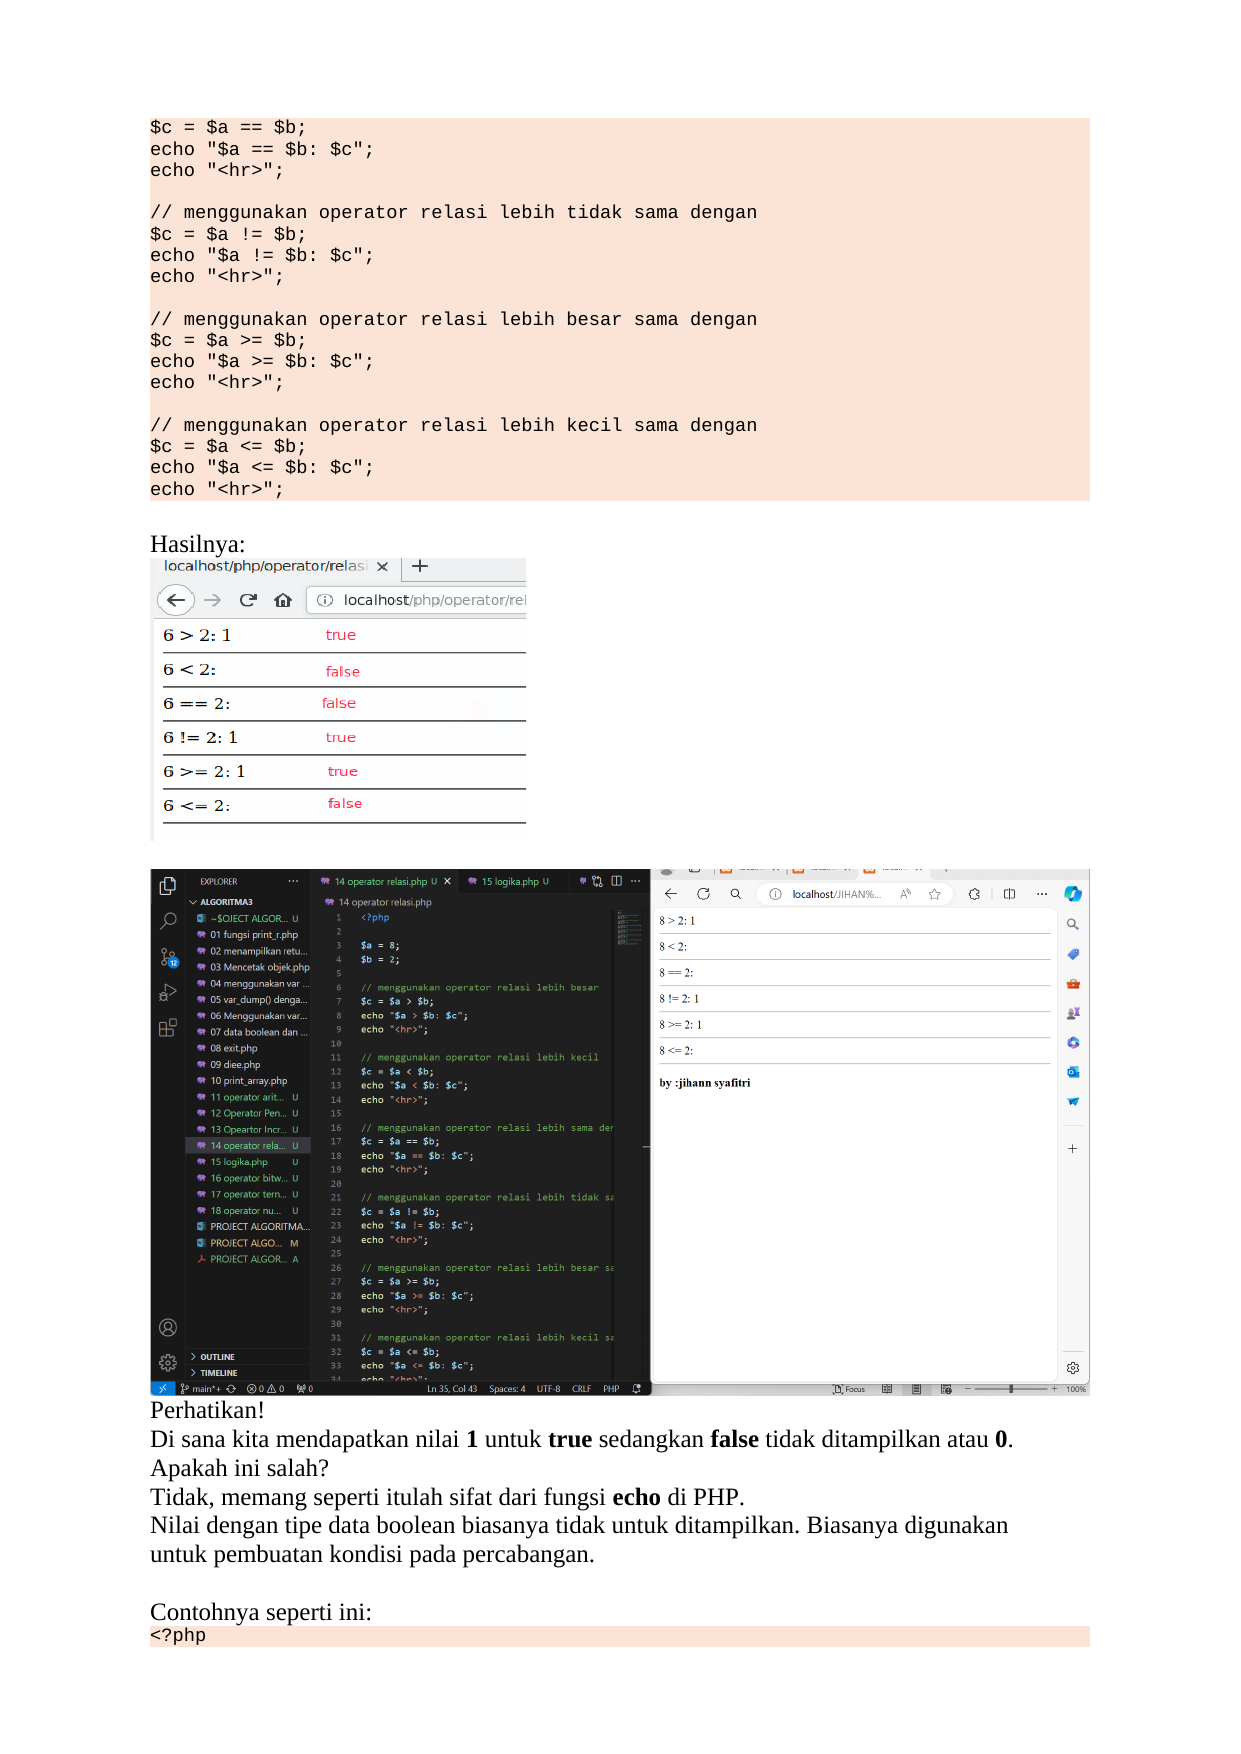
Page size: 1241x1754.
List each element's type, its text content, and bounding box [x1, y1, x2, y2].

text echo "<hr>"; [150, 479, 1090, 501]
text echo "$a == $b: $c"; [150, 139, 1090, 161]
text Perhatikan! [150, 1396, 1090, 1424]
picture [150, 558, 527, 841]
text <?php [150, 1626, 1090, 1647]
text echo "$a <= $b: $c"; [150, 458, 1090, 479]
text // menggunakan operator relasi lebih tidak sama dengan [150, 203, 1090, 224]
text // menggunakan operator relasi lebih besar sama dengan [150, 309, 1090, 331]
text Hasilnya: [150, 529, 1090, 558]
text Nilai dengan tipe data boolean biasanya tidak untuk ditampilkan. Biasanya digunakan untuk pembuatan kondisi pada percabangan. [150, 1511, 1090, 1568]
text // menggunakan operator relasi lebih kecil sama dengan [150, 416, 1090, 437]
text Contohnya seperti ini: [150, 1597, 1090, 1626]
text $c = $a >= $b; [150, 331, 1090, 352]
text $c = $a <= $b; [150, 437, 1090, 458]
text echo "<hr>"; [150, 161, 1090, 182]
text echo "$a >= $b: $c"; [150, 352, 1090, 373]
text echo "<hr>"; [150, 267, 1090, 288]
text Di sana kita mendapatkan nilai 1 untuk true sedangkan false tidak ditampilkan atau 0. [150, 1424, 1090, 1453]
picture [150, 869, 1091, 1396]
text $c = $a != $b; [150, 224, 1090, 246]
text Tidak, memang seperti itulah sifat dari fungsi echo di PHP. [150, 1482, 1090, 1511]
text echo "<hr>"; [150, 373, 1090, 394]
text $c = $a == $b; [150, 118, 1090, 139]
text echo "$a != $b: $c"; [150, 246, 1090, 267]
text Apakah ini salah? [150, 1453, 1090, 1482]
